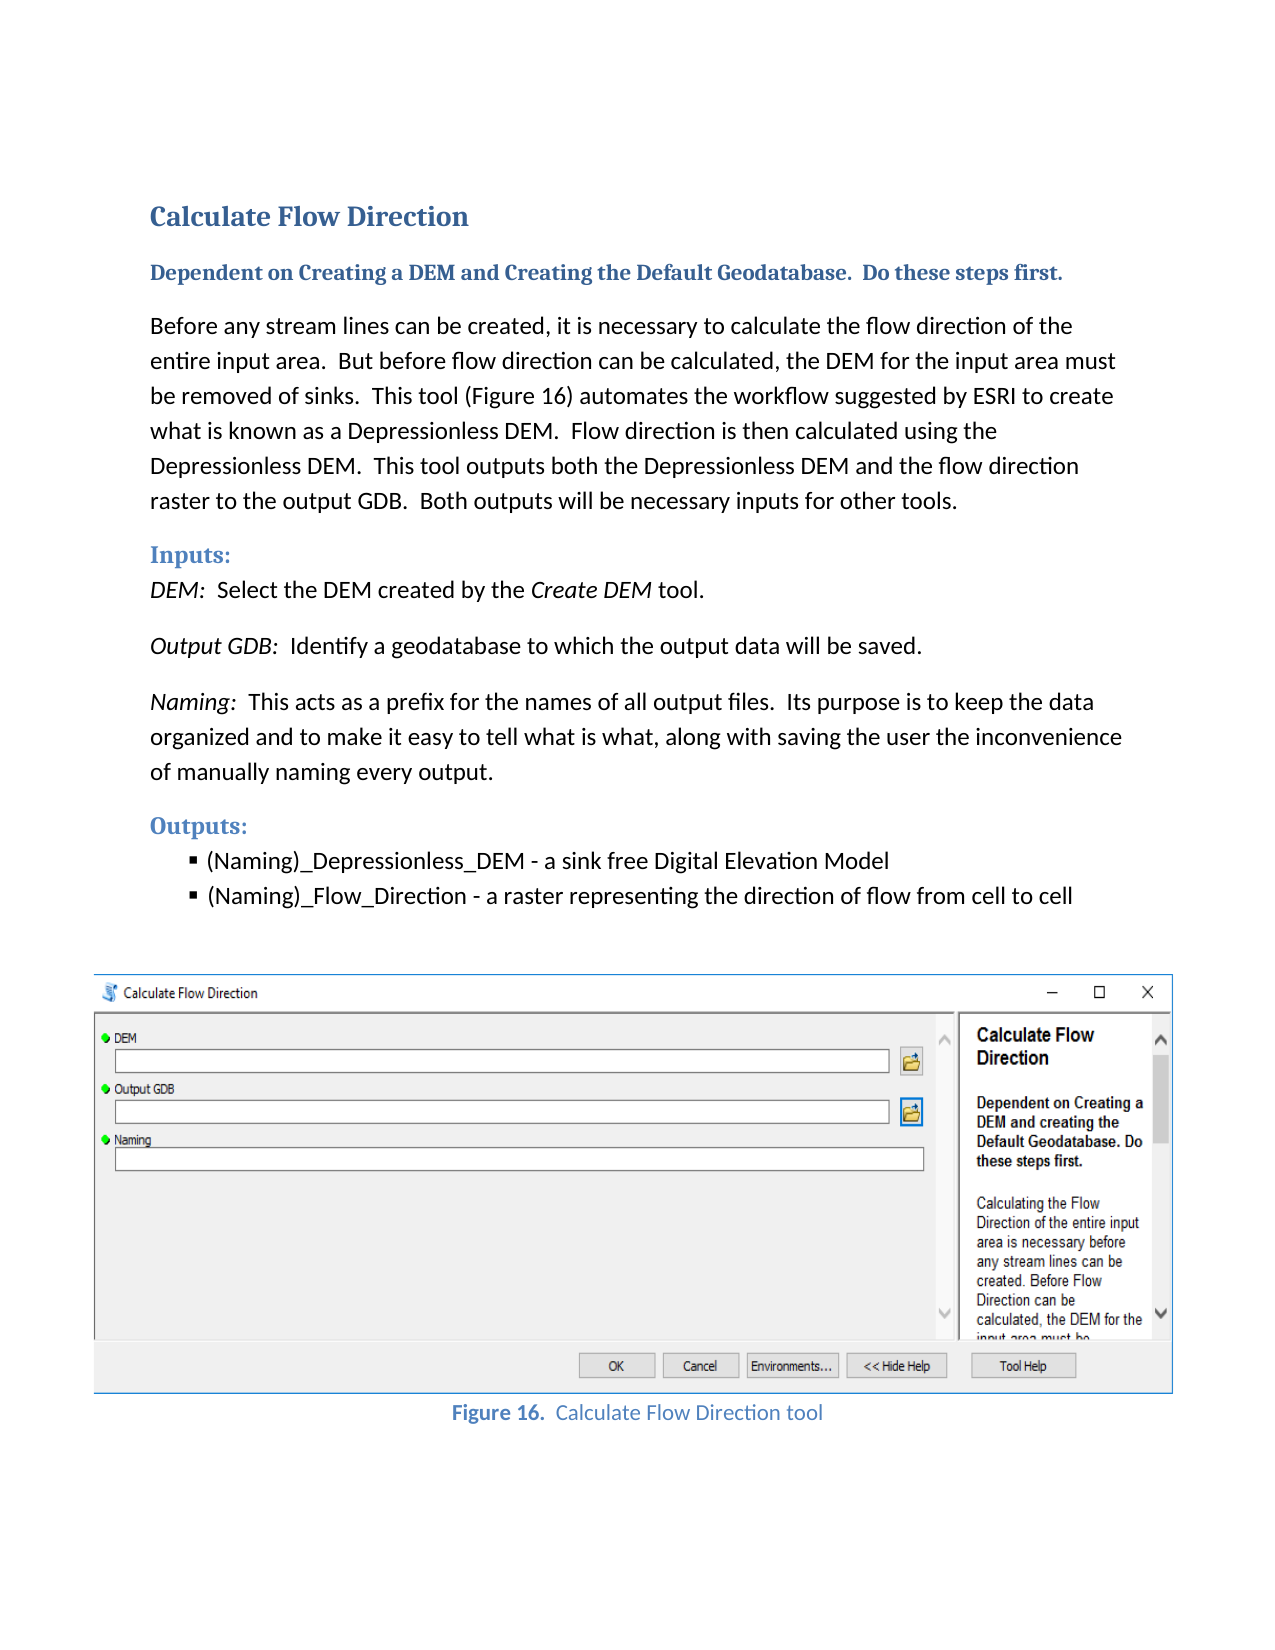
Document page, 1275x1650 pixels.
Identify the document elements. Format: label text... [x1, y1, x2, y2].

list (Naming)_Flow_Direction - a raster representing the direction of flow from cell to cell [187, 880, 1125, 910]
picture [93, 974, 1174, 1394]
text Figure 16. Calculate Flow Direction tool [150, 1398, 1125, 1426]
subtitle Inputs: [150, 541, 1125, 570]
subtitle Outputs: [150, 812, 1125, 841]
text Output GDB: Identify a geodatabase to which the output data will be saved. [150, 630, 1125, 661]
subtitle Before any stream lines can be created, it is necessary to calculate the flow direction of the entire input area. But before flow direction can be calculated, the DEM for the input area must be removed of sinks. This tool (Figure 16) automates the workflow suggested by ESRI to create what is known as a Depressionless DEM. Flow direction is then calculated using the Depressionless DEM. This tool outputs both the Depressionless DEM and the flow direction raster to the output GDB. Both outputs will be necessary inputs for other tools. [150, 310, 1125, 516]
text Naming: This acts as a prefix for the names of all output files. Its purpose is to keep the data organized and to make it easy to tell what is what, along with saving the user the inconvenience of manually naming every output. [150, 686, 1125, 786]
list (Naming)_Depressionless_DEM - a sink free Digital Elevation Model [187, 845, 1125, 875]
subtitle Dependent on Creating a DEM and Creating the Default Geodatabase. Do these steps first. [150, 259, 1125, 286]
text DEM: Select the DEM created by the Create DEM tool. [150, 574, 1125, 605]
subtitle Calculate Flow Direction [150, 200, 1125, 233]
